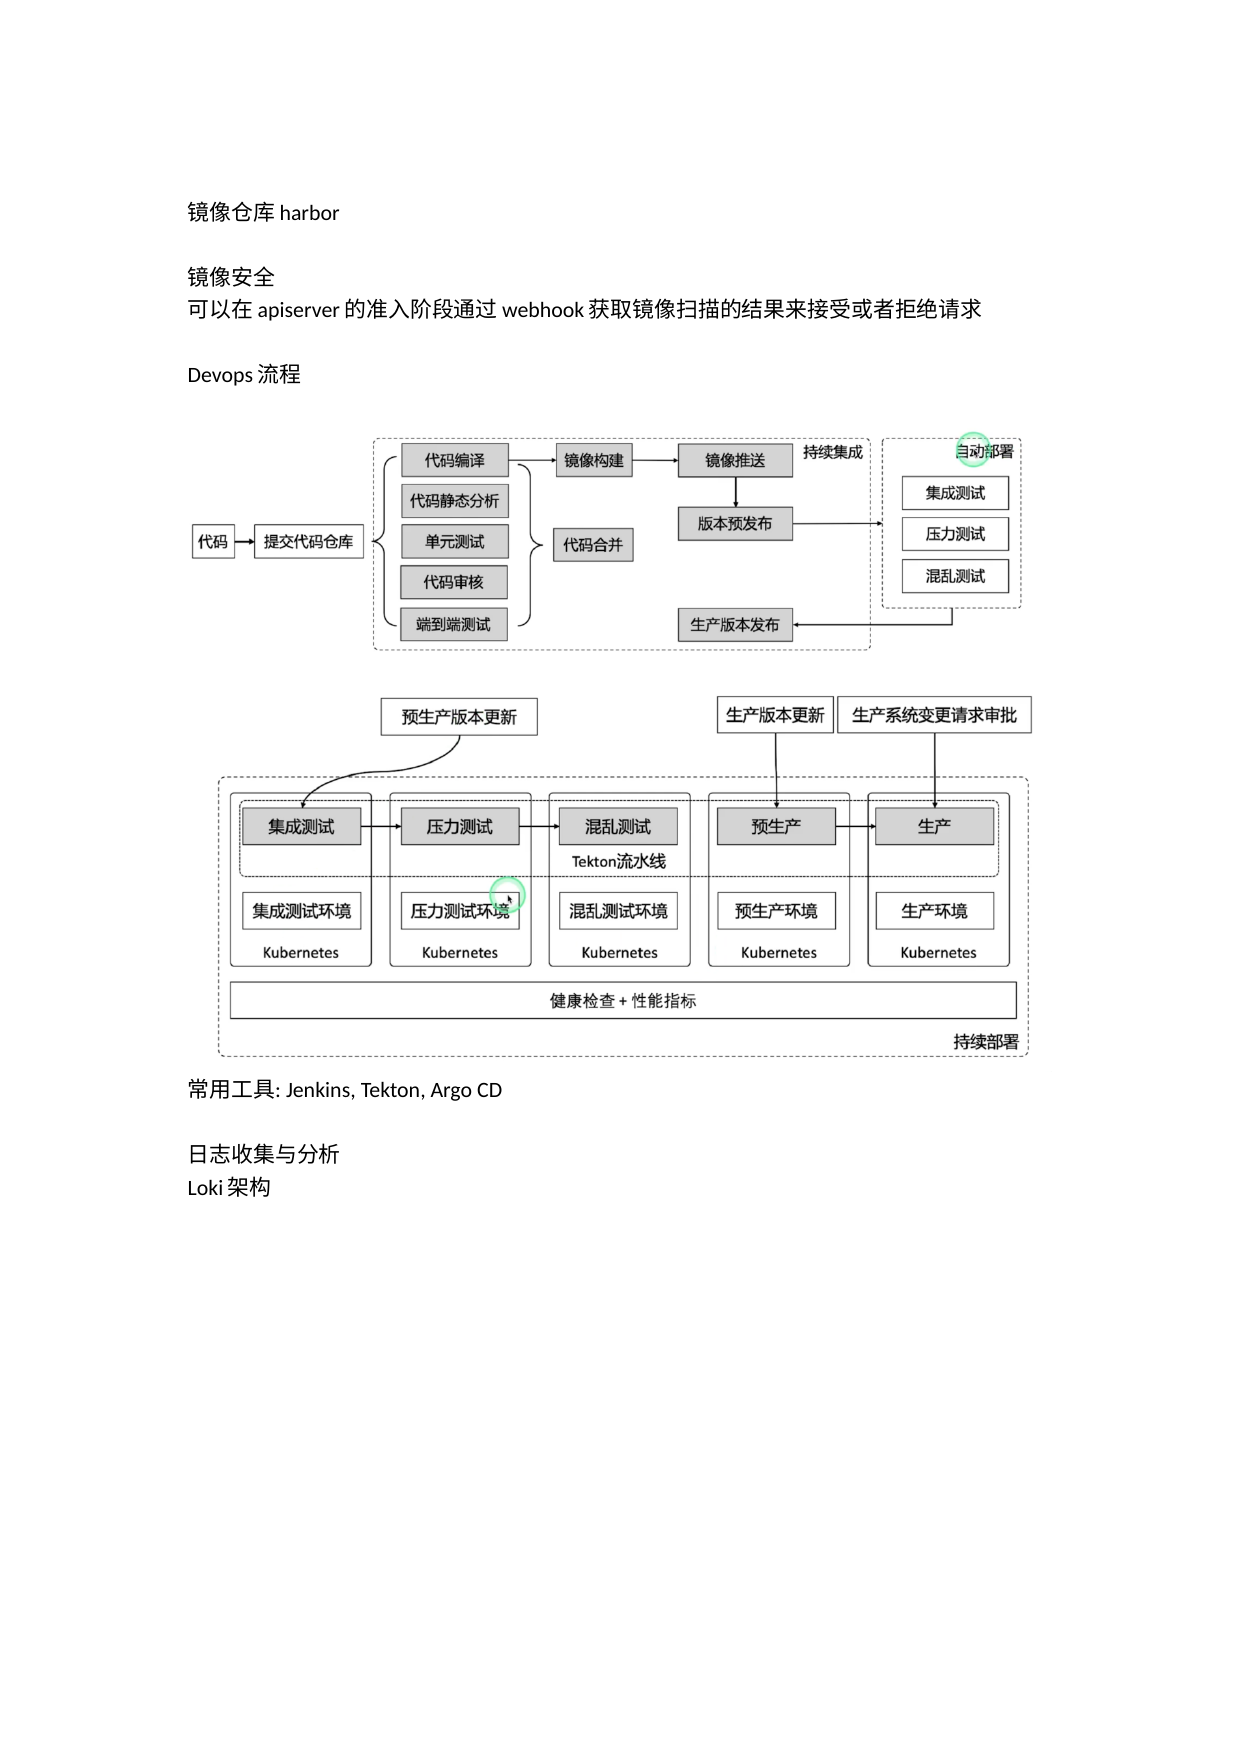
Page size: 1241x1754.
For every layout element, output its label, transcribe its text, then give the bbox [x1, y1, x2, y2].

text Devops流程 [187, 357, 1053, 389]
picture [187, 682, 1052, 1072]
picture [187, 389, 1053, 680]
text 镜像仓库harbor [187, 194, 1053, 227]
text 可以在apiserver的准入阶段通过webhook获取镜像扫描的结果来接受或者拒绝请求 [187, 292, 1053, 324]
text 镜像安全 [187, 259, 1053, 292]
text Loki架构 [187, 1169, 1053, 1202]
text 日志收集与分析 [187, 1137, 1053, 1169]
text 常用工具: Jenkins, Tekton, Argo CD [187, 1072, 1053, 1104]
